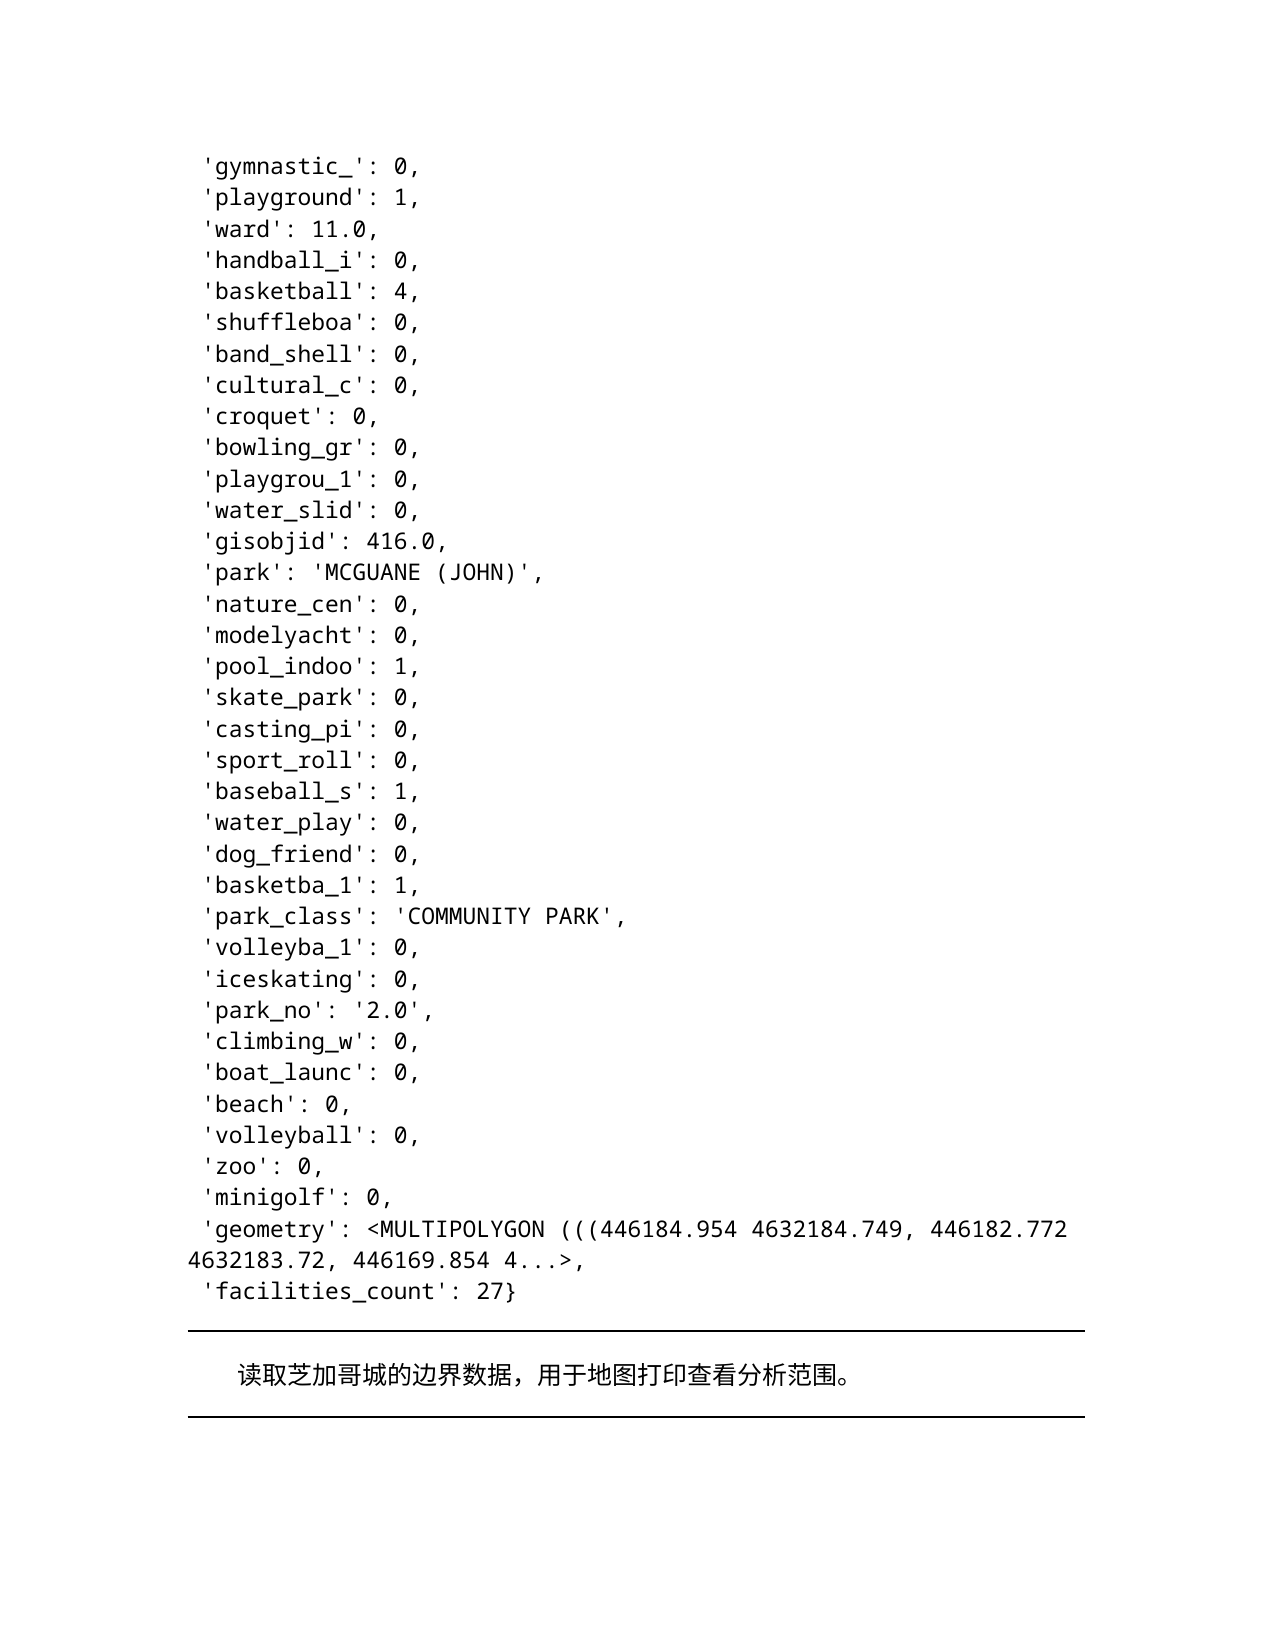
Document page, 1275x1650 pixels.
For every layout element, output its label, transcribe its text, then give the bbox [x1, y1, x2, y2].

text 'baseball_s': 1, [187, 775, 1087, 806]
text 'park': 'MCGUANE (JOHN)', [187, 556, 1087, 587]
text 'beach': 0, [187, 1087, 1087, 1119]
text 'pool_indoo': 1, [187, 650, 1087, 681]
text 'shuffleboa': 0, [187, 306, 1087, 337]
text 'climbing_w': 0, [187, 1025, 1087, 1056]
text 'gymnastic_': 0, [187, 150, 1087, 181]
text 'modelyacht': 0, [187, 619, 1087, 650]
text 'water_play': 0, [187, 806, 1087, 837]
text 'sport_roll': 0, [187, 744, 1087, 775]
text 'gisobjid': 416.0, [187, 525, 1087, 556]
text 'band_shell': 0, [187, 337, 1087, 369]
text 'volleyball': 0, [187, 1119, 1087, 1150]
text 'ward': 11.0, [187, 212, 1087, 244]
text 'casting_pi': 0, [187, 712, 1087, 744]
text 'minigolf': 0, [187, 1181, 1087, 1212]
text 'basketball': 4, [187, 275, 1087, 306]
text 'croquet': 0, [187, 400, 1087, 431]
text 'dog_friend': 0, [187, 837, 1087, 869]
text 'water_slid': 0, [187, 494, 1087, 525]
text 'geometry': <MULTIPOLYGON (((446184.954 4632184.749, 446182.772 4632183.72, 446169.854 4...>, [187, 1212, 1087, 1275]
text 'playgrou_1': 0, [187, 462, 1087, 494]
text 'nature_cen': 0, [187, 587, 1087, 619]
text 'handball_i': 0, [187, 244, 1087, 275]
text 'bowling_gr': 0, [187, 431, 1087, 462]
text 'facilities_count': 27} [187, 1275, 1087, 1306]
text 'boat_launc': 0, [187, 1056, 1087, 1087]
text 'cultural_c': 0, [187, 369, 1087, 400]
text 'volleyba_1': 0, [187, 931, 1087, 962]
text 'park_class': 'COMMUNITY PARK', [187, 900, 1087, 931]
text 读取芝加哥城的边界数据，用于地图打印查看分析范围。 [187, 1356, 1087, 1392]
text 'skate_park': 0, [187, 681, 1087, 712]
text 'park_no': '2.0', [187, 994, 1087, 1025]
text 'basketba_1': 1, [187, 869, 1087, 900]
text 'zoo': 0, [187, 1150, 1087, 1181]
text 'iceskating': 0, [187, 962, 1087, 994]
text 'playground': 1, [187, 181, 1087, 212]
